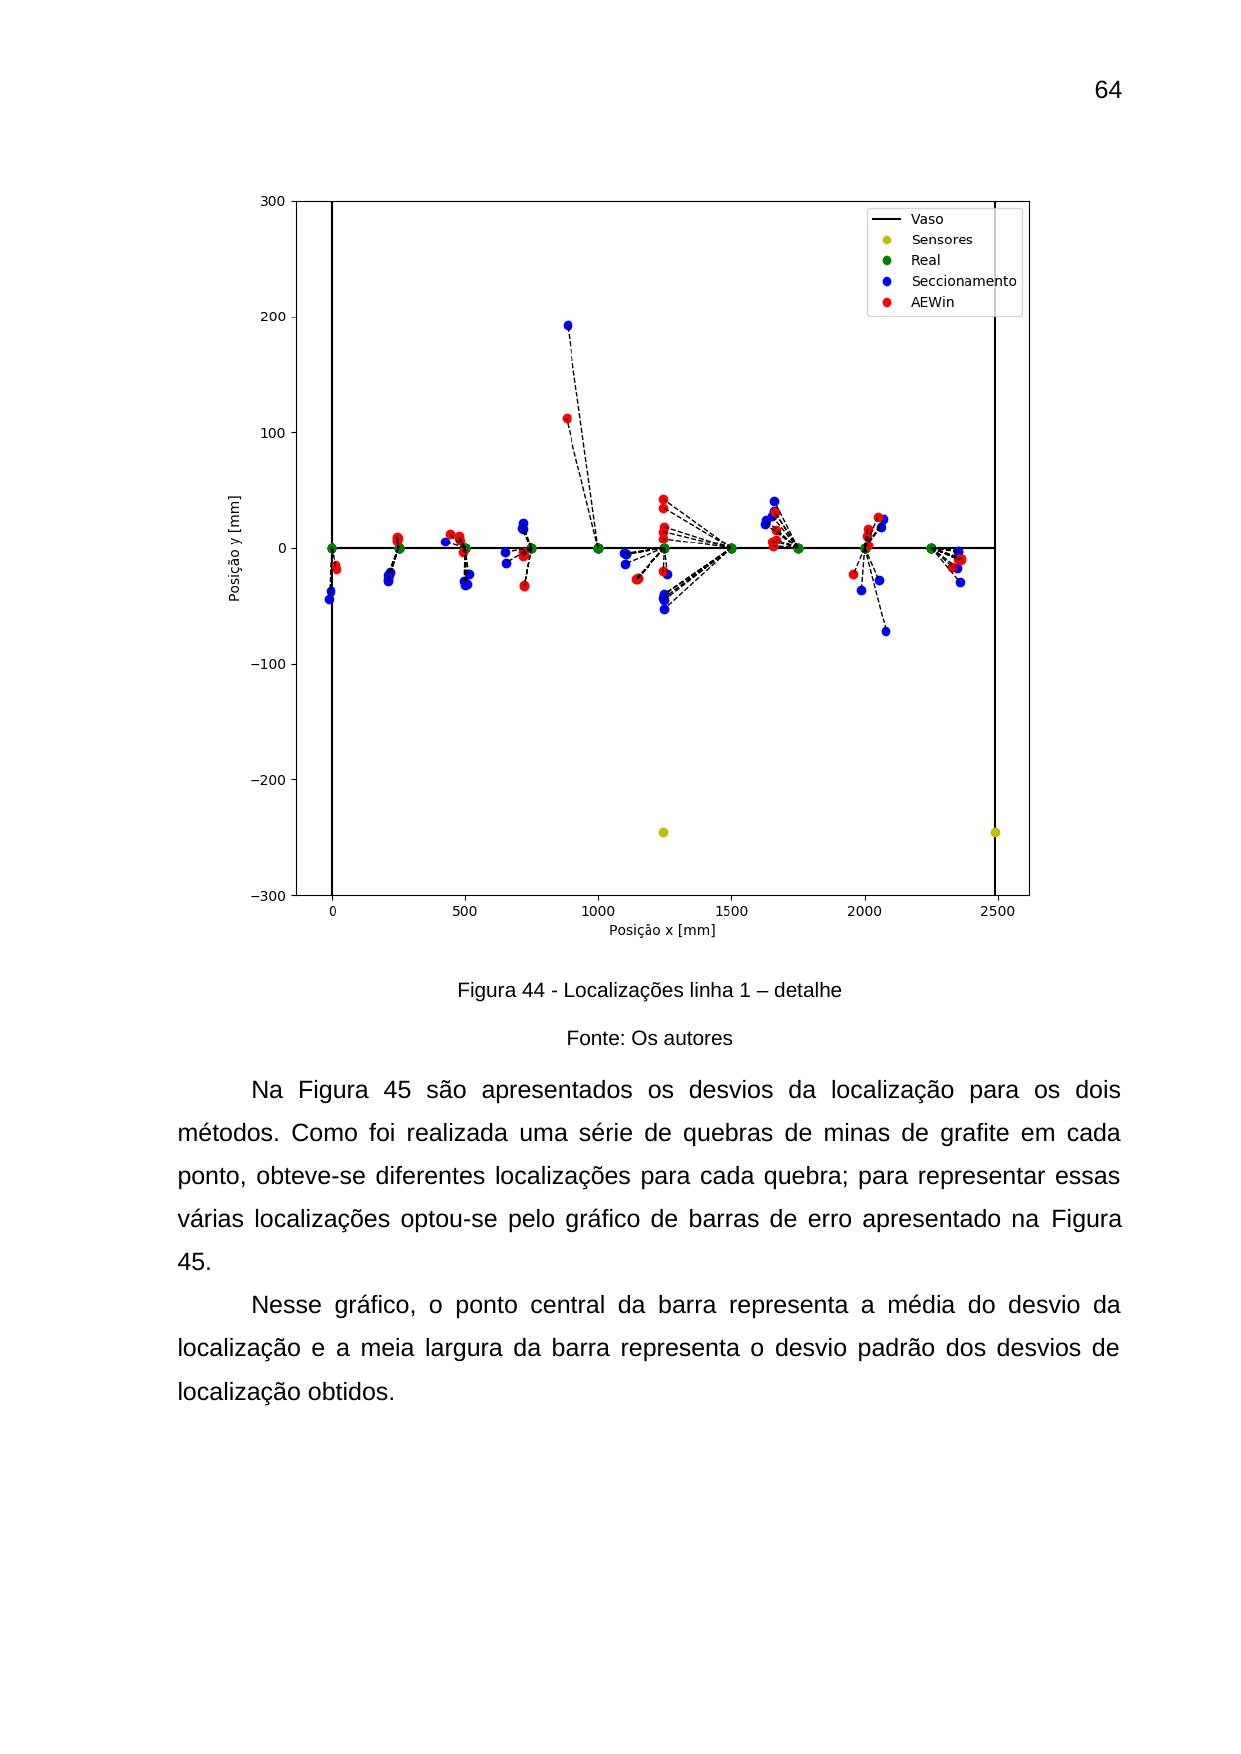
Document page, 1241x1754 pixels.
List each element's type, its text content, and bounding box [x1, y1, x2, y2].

picture [177, 177, 1123, 951]
text Fonte: Os autores [177, 1026, 1122, 1050]
text Na Figura 45 são apresentados os desvios da localização para os dois métodos. Como foi realizada uma série de quebras de minas de grafite em cada ponto, obteve-se diferentes localizações para cada quebra; para representar essas várias localizações optou-se pelo gráfico de barras de erro apresentado na Figura 45. [177, 1074, 1122, 1276]
text Figura 44 - Localizações linha 1 – detalhe [177, 978, 1122, 1002]
text Nesse gráfico, o ponto central da barra representa a média do desvio da localização e a meia largura da barra representa o desvio padrão dos desvios de localização obtidos. [177, 1290, 1122, 1405]
